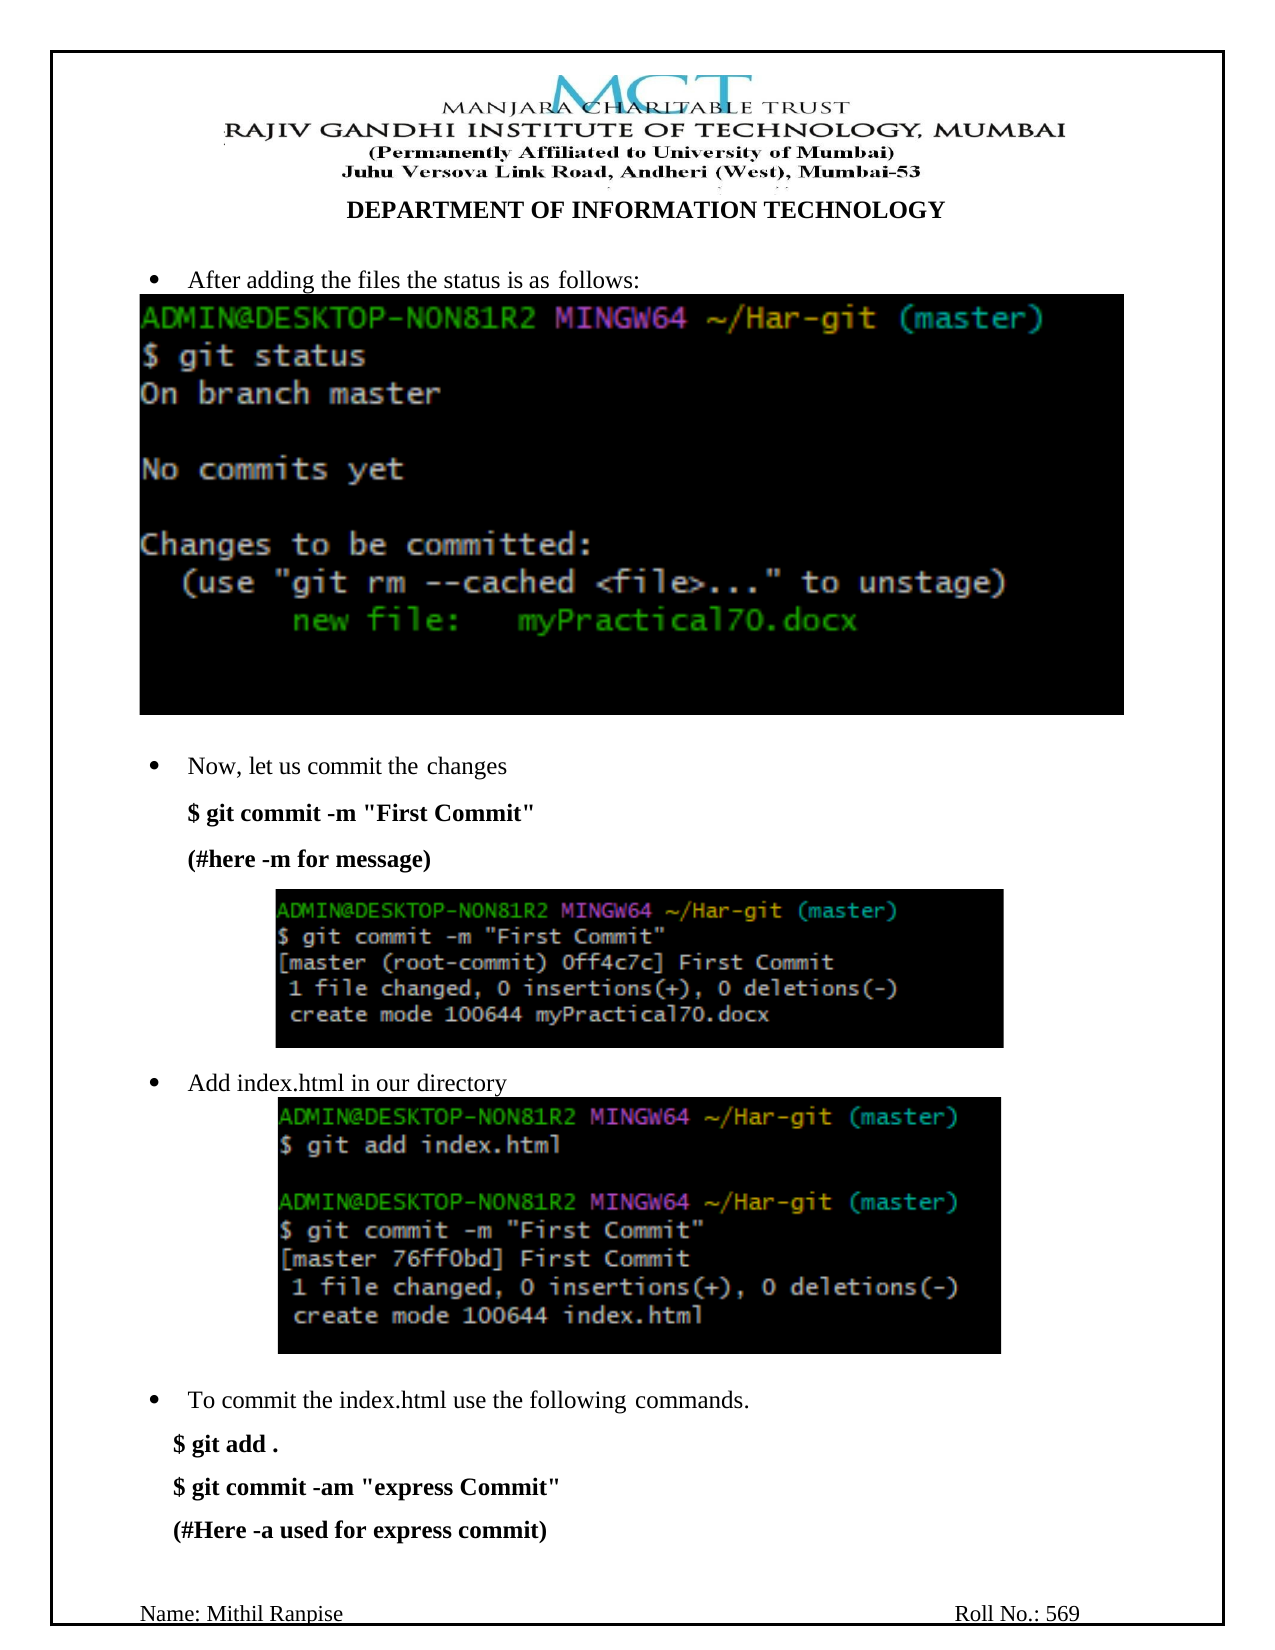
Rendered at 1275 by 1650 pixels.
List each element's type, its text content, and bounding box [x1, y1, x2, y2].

picture [223, 75, 1066, 195]
picture [139, 294, 1124, 715]
list Now, let us commit the changes [150, 751, 1139, 779]
picture [275, 889, 1004, 1048]
picture [277, 1097, 1002, 1354]
text $ git commit -am "express Commit" (#Here -a used for express commit) [173, 1472, 563, 1544]
list To commit the index.html use the following commands. [150, 1385, 1139, 1414]
subtitle $ git add . [173, 1429, 1139, 1458]
list Add index.html in our directory [150, 1068, 1139, 1097]
list After adding the files the status is as follows: [150, 266, 1139, 294]
subtitle $ git commit -m "First Commit" (#here -m for message) [187, 798, 563, 872]
